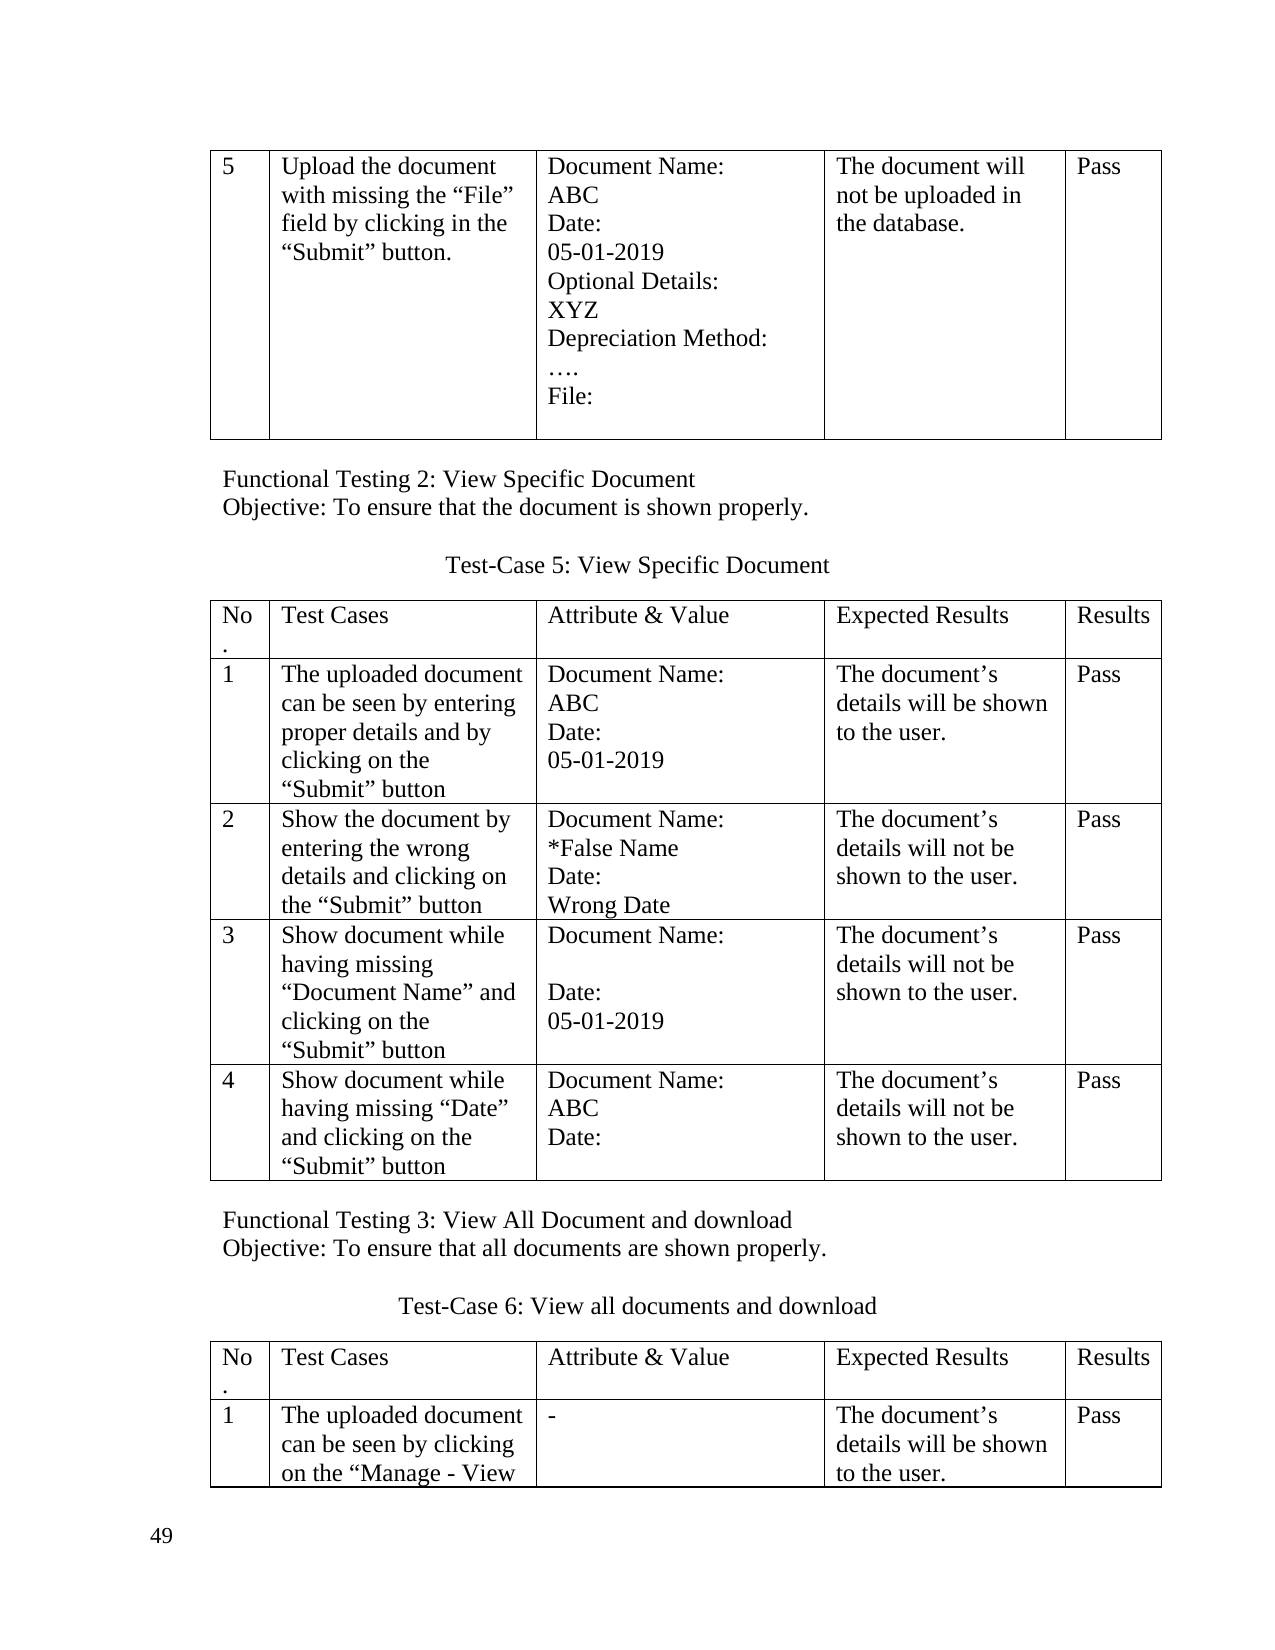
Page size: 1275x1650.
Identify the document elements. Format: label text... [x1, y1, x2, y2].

table_cell Show document while having missing “Document Name” and clicking on the “Submit” button [270, 920, 536, 1064]
table_cell The document’s details will be shown to the user. [825, 659, 1065, 803]
table_cell Document Name: ABC Date: 05-01-2019 Optional Details: XYZ Depreciation Method: …. File: [537, 151, 824, 438]
text Functional Testing 2: View Specific Document [222, 464, 1125, 492]
table_header Results [1066, 1342, 1161, 1399]
text Test-Case 5: View Specific Document [150, 550, 1125, 579]
table_header No. [211, 601, 269, 658]
table_cell 1 [211, 1400, 269, 1486]
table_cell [825, 151, 1065, 438]
table_cell The document’s details will not be shown to the user. [825, 920, 1065, 1064]
table_cell 2 [211, 804, 269, 919]
table_cell 5 [211, 151, 269, 438]
table_cell 3 [211, 920, 269, 1064]
table_header Test Cases [270, 1342, 536, 1399]
table_cell Pass [1066, 151, 1161, 438]
table_cell Show the document by entering the wrong details and clicking on the “Submit” button [270, 804, 536, 919]
text Objective: To ensure that the document is shown properly. [222, 492, 1125, 521]
table_cell - [537, 1400, 824, 1486]
table_cell Document Name: *False Name Date: Wrong Date [537, 804, 824, 919]
table_cell Upload the document with missing the “File” field by clicking in the “Submit” button. [270, 151, 536, 438]
table_cell The document’s details will not be shown to the user. [825, 1065, 1065, 1180]
text Test-Case 6: View all documents and download [150, 1291, 1125, 1320]
table_header Attribute & Value [537, 1342, 824, 1399]
table_cell Document Name: ABC Date: [537, 1065, 824, 1180]
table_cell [825, 1400, 1065, 1486]
table_cell Pass [1066, 1065, 1161, 1180]
table_cell Pass [1066, 804, 1161, 919]
table_header Expected Results [825, 1342, 1065, 1399]
table_cell Pass [1066, 1400, 1161, 1486]
text Functional Testing 3: View All Document and download [222, 1205, 1125, 1233]
table_cell Show document while having missing “Date” and clicking on the “Submit” button [270, 1065, 536, 1180]
table_cell Document Name: ABC Date: 05-01-2019 [537, 659, 824, 803]
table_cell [270, 1400, 536, 1486]
table_header Results [1066, 601, 1161, 658]
table_cell The uploaded document can be seen by entering proper details and by clicking on the “Submit” button [270, 659, 536, 803]
table_cell The document’s details will not be shown to the user. [825, 804, 1065, 919]
table_cell 1 [211, 659, 269, 803]
table_cell Pass [1066, 659, 1161, 803]
table_header No. [211, 1342, 269, 1399]
table_cell 4 [211, 1065, 269, 1180]
table_header Expected Results [825, 601, 1065, 658]
table_cell Document Name: Date: 05-01-2019 [537, 920, 824, 1064]
table_header Attribute & Value [537, 601, 824, 658]
table_header Test Cases [270, 601, 536, 658]
text Objective: To ensure that all documents are shown properly. [222, 1233, 1125, 1262]
table_cell Pass [1066, 920, 1161, 1064]
